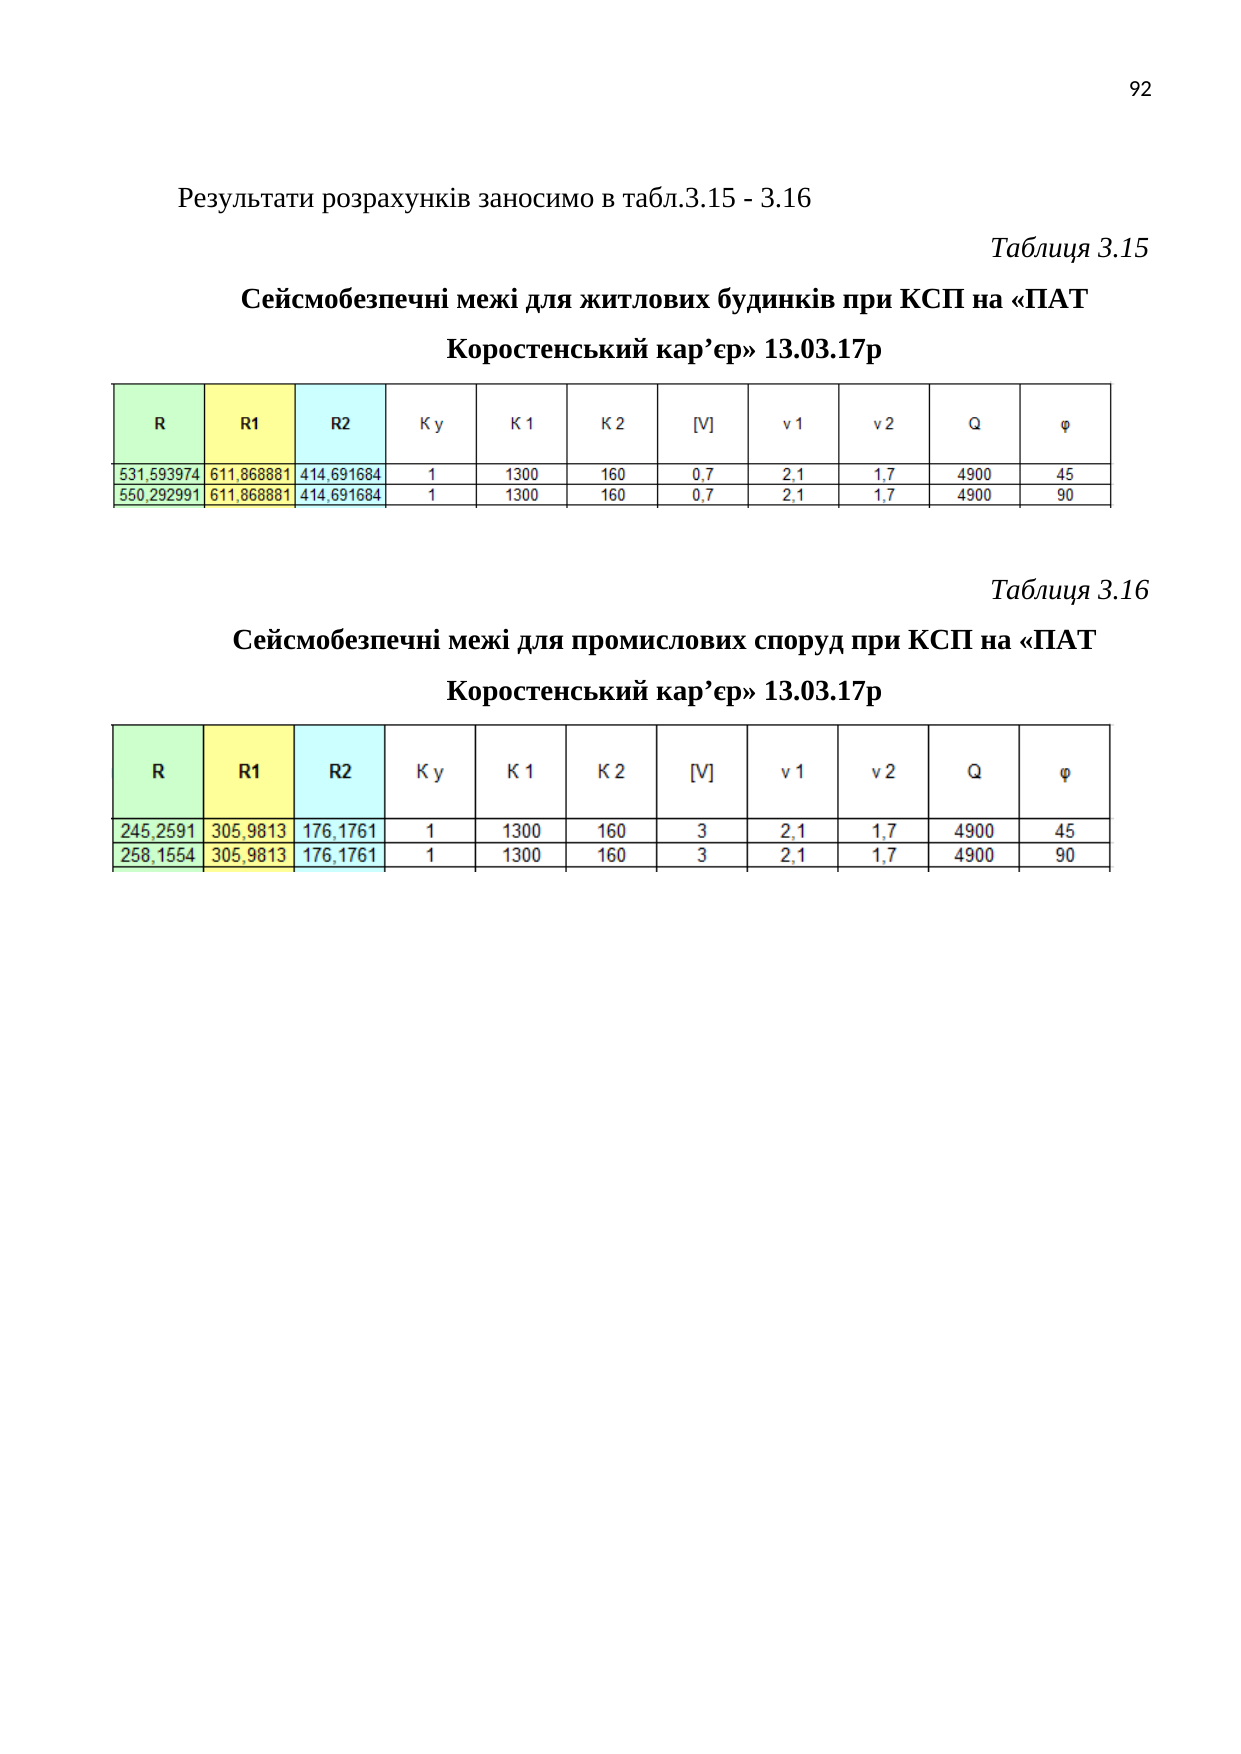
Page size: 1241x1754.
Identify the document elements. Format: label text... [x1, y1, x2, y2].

text Таблиця 3.16 [177, 572, 1152, 606]
text Сейсмобезпечні межі для житлових будинків при КСП на «ПАТ Коростенський кар’єр» 13.03.17р [177, 281, 1152, 364]
picture [111, 723, 1115, 872]
text Таблиця 3.15 [177, 230, 1152, 264]
text Результати розрахунків заносимо в табл.3.15 - 3.16 [177, 180, 1152, 214]
text Сейсмобезпечні межі для промислових споруд при КСП на «ПАТ Коростенський кар’єр» 13.03.17р [177, 622, 1152, 706]
picture [111, 381, 1115, 508]
